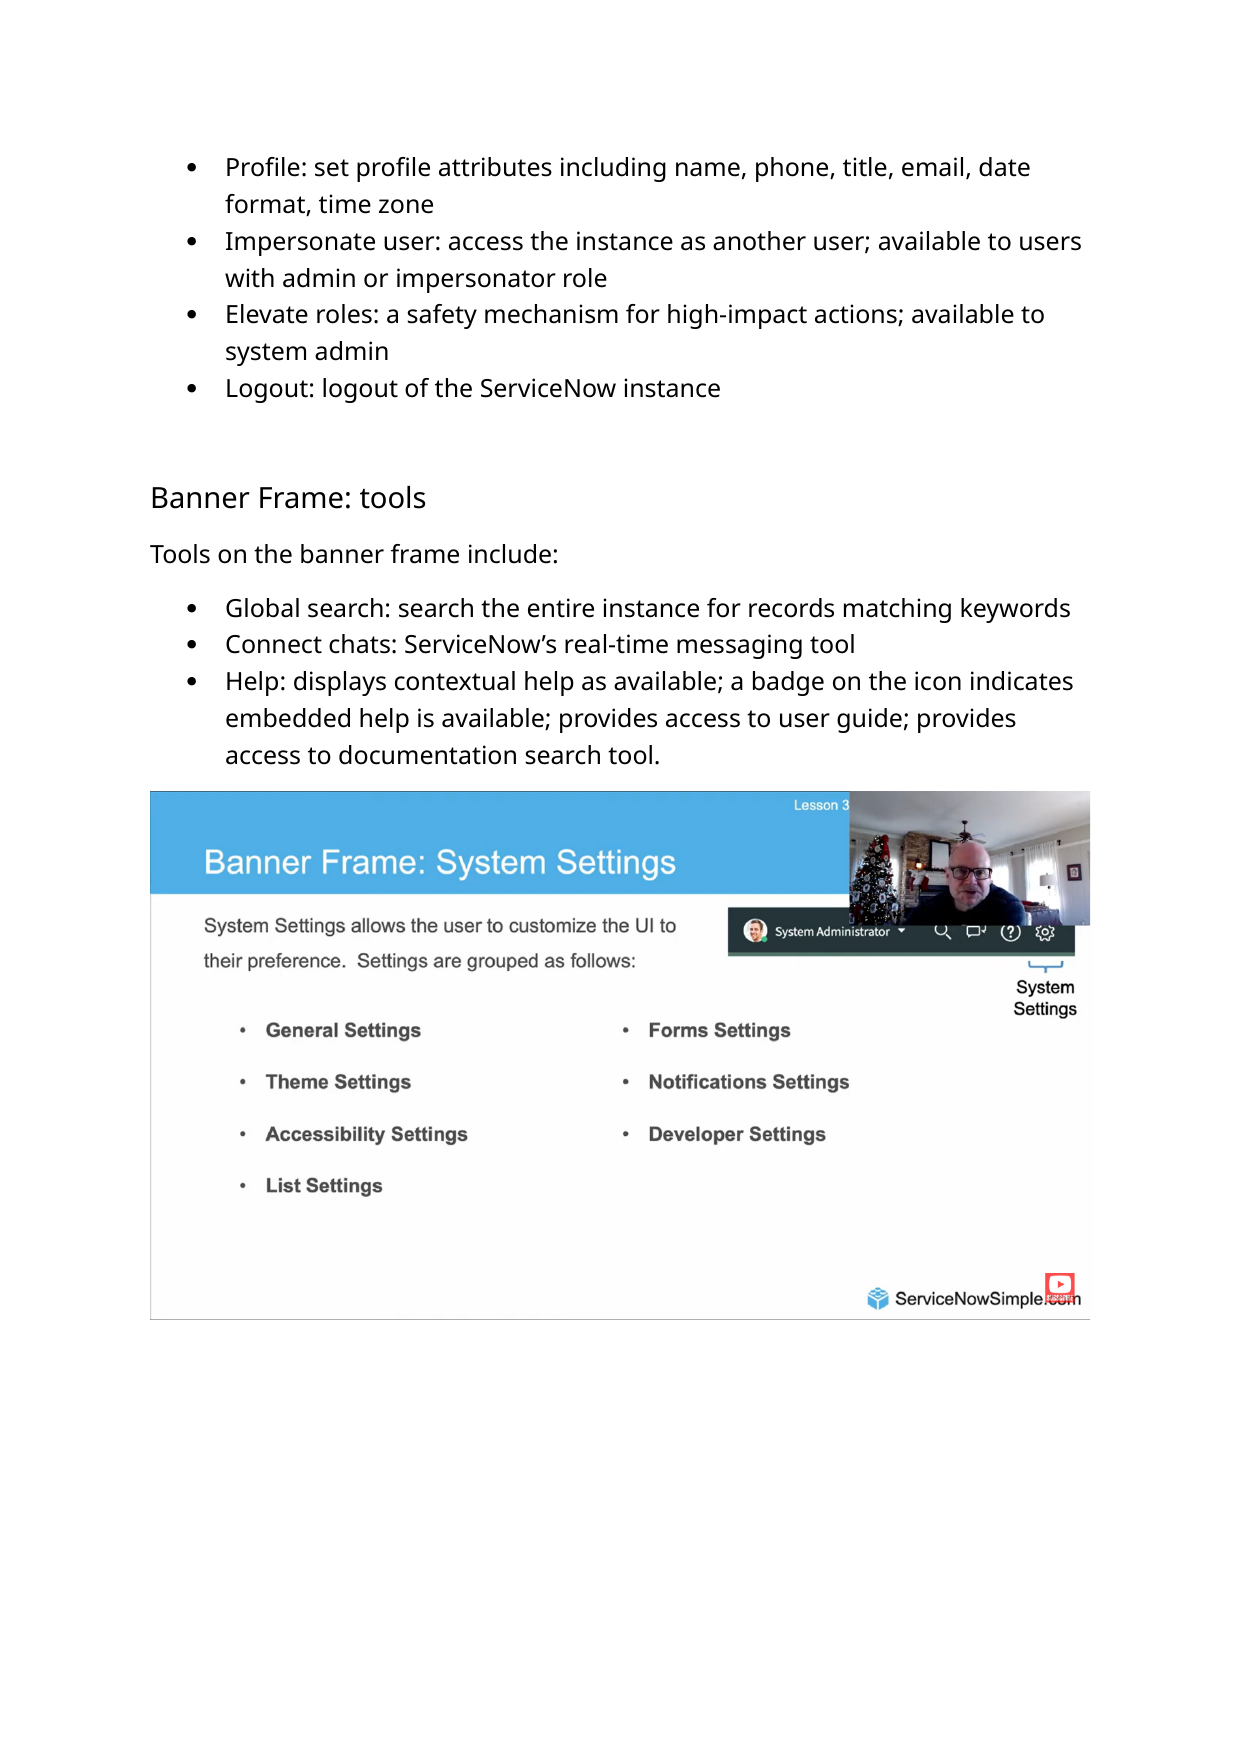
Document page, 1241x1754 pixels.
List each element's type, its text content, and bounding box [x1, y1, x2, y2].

list Global search: search the entire instance for records matching keywords [187, 590, 1090, 624]
picture [150, 791, 1091, 1320]
list Help: displays contextual help as available; a badge on the icon indicates embedded help is available; provides access to user guide; provides access to documentation search tool. [187, 664, 1090, 772]
list Profile: set profile attributes including name, phone, title, email, date format, time zone [187, 150, 1090, 221]
text Banner Frame: tools [150, 477, 1090, 517]
list Logout: logout of the ServiceNow instance [187, 371, 1090, 405]
list Elevate roles: a safety mechanism for high-impact actions; available to system admin [187, 297, 1090, 368]
text Tools on the banner frame include: [150, 537, 1090, 571]
list Connect chats: ServiceNow’s real-time messaging tool [187, 627, 1090, 661]
list Impersonate user: access the instance as another user; available to users with admin or impersonator role [187, 223, 1090, 294]
